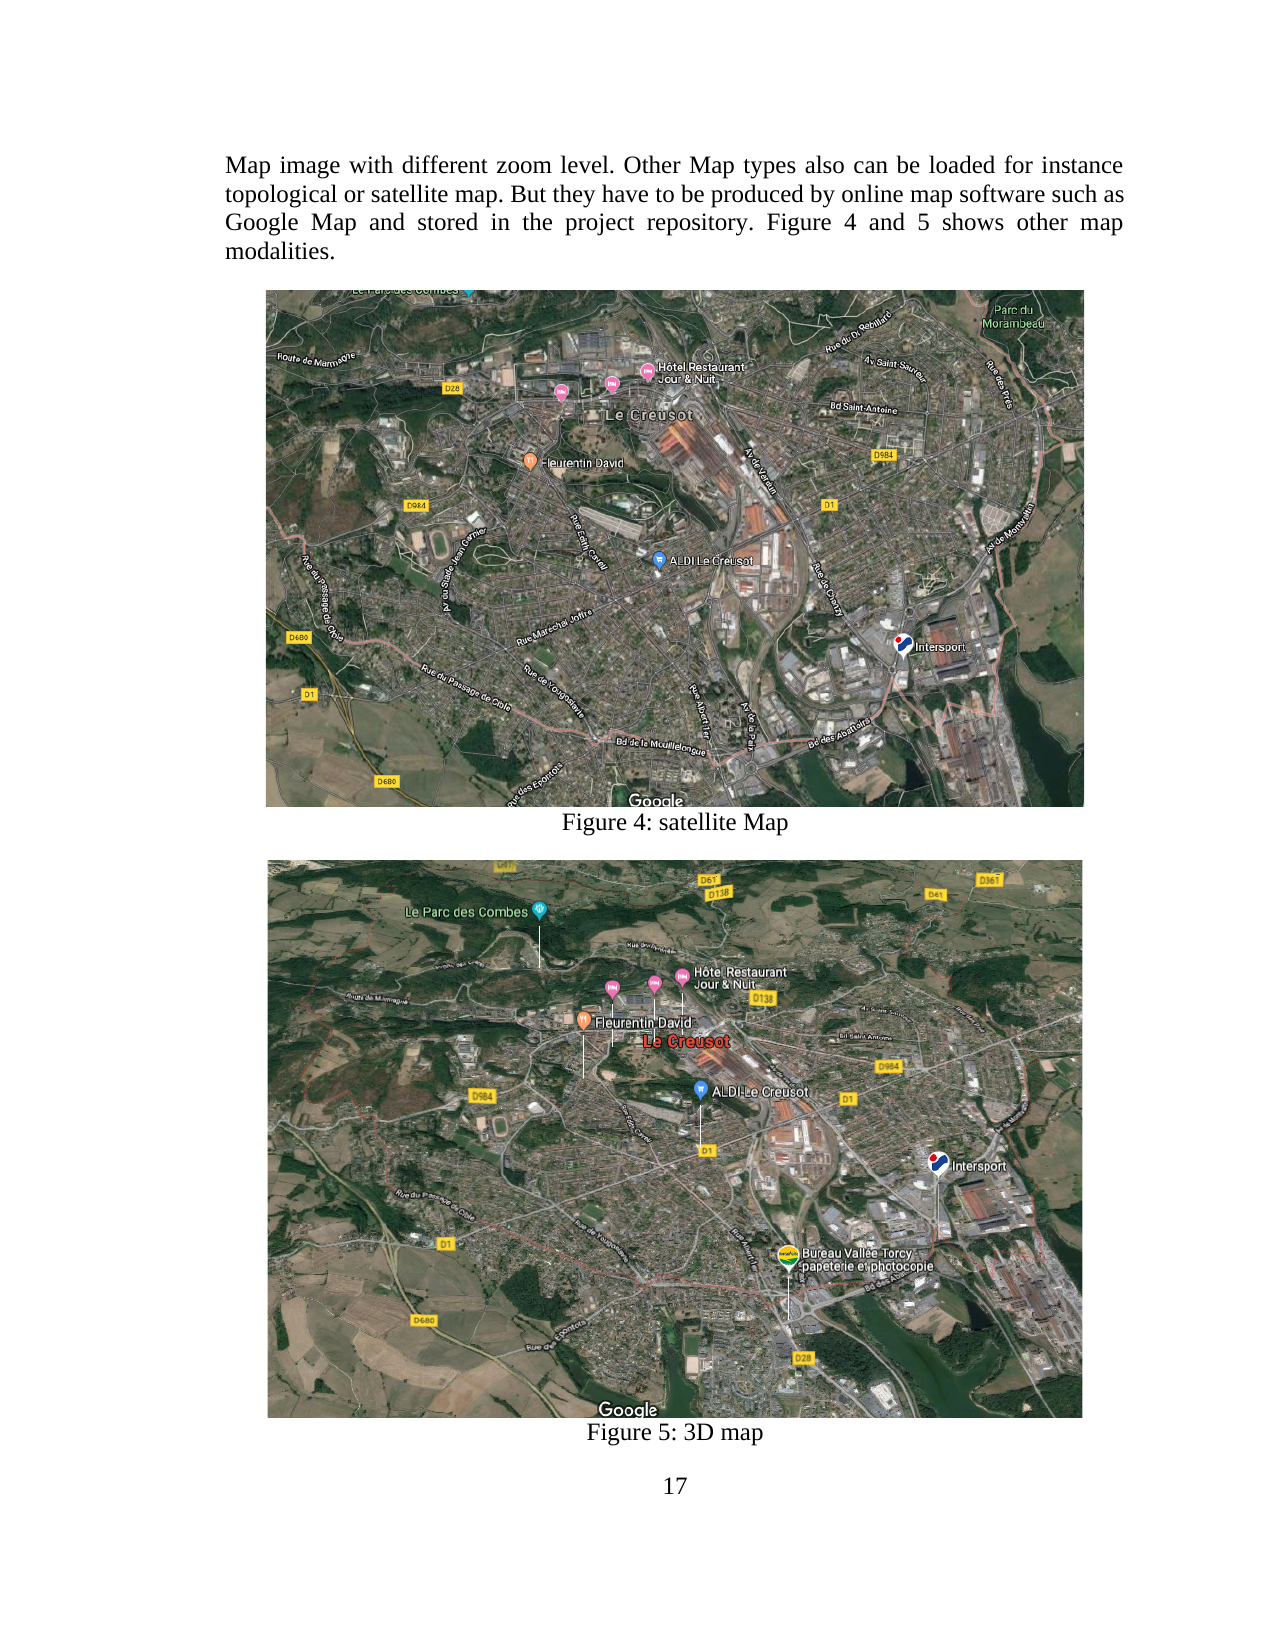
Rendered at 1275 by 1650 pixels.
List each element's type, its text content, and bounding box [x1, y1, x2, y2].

text Figure 4: satellite Map [225, 807, 1125, 836]
text Figure 5: 3D map [225, 1417, 1125, 1446]
picture [265, 290, 1085, 807]
picture [267, 860, 1083, 1418]
text Map image with different zoom level. Other Map types also can be loaded for instance topological or satellite map. But they have to be produced by online map software such as Google Map and stored in the project repository. Figure 4 and 5 shows other map modalities. [225, 150, 1125, 265]
